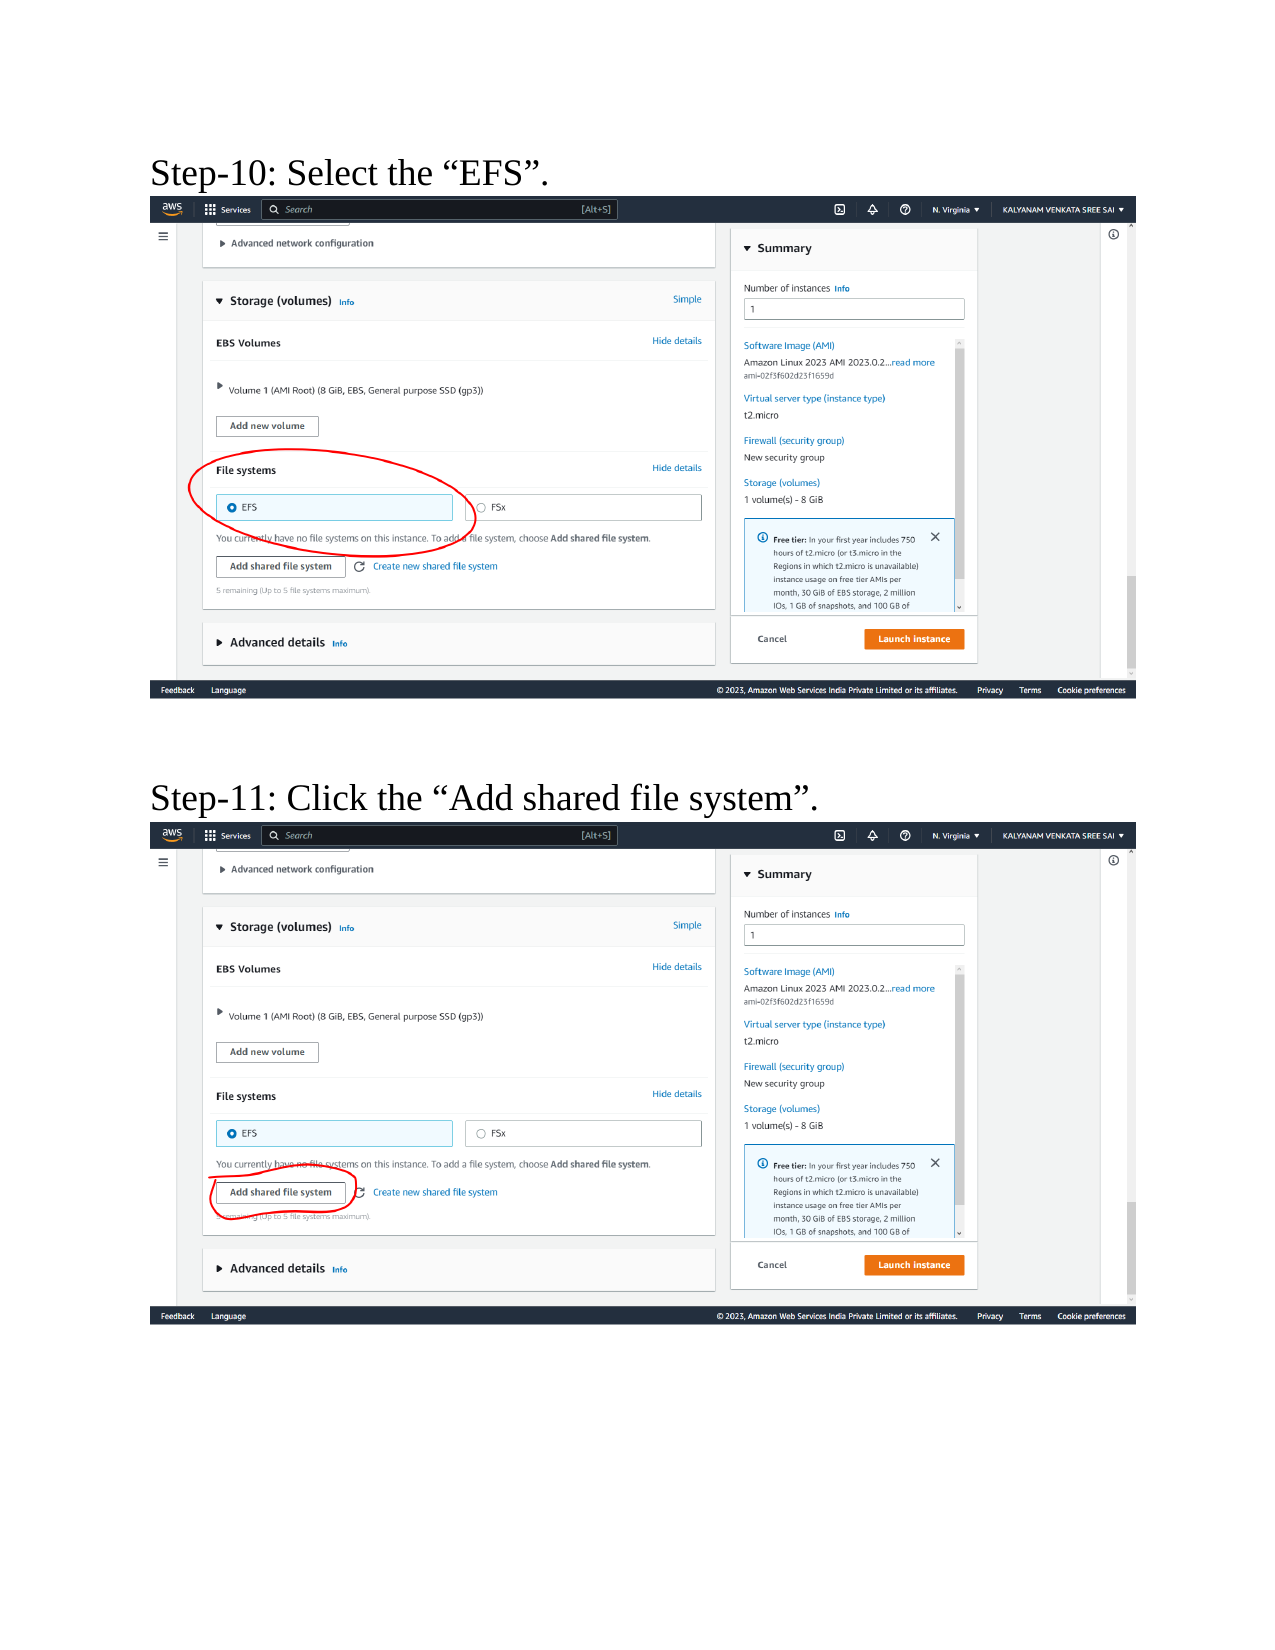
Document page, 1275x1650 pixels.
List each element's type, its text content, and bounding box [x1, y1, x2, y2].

text Step-10: Select the “EFS”. [150, 150, 1127, 196]
picture [150, 822, 1136, 1325]
picture [150, 196, 1136, 699]
text Step-11: Click the “Add shared file system”. [150, 776, 1127, 822]
